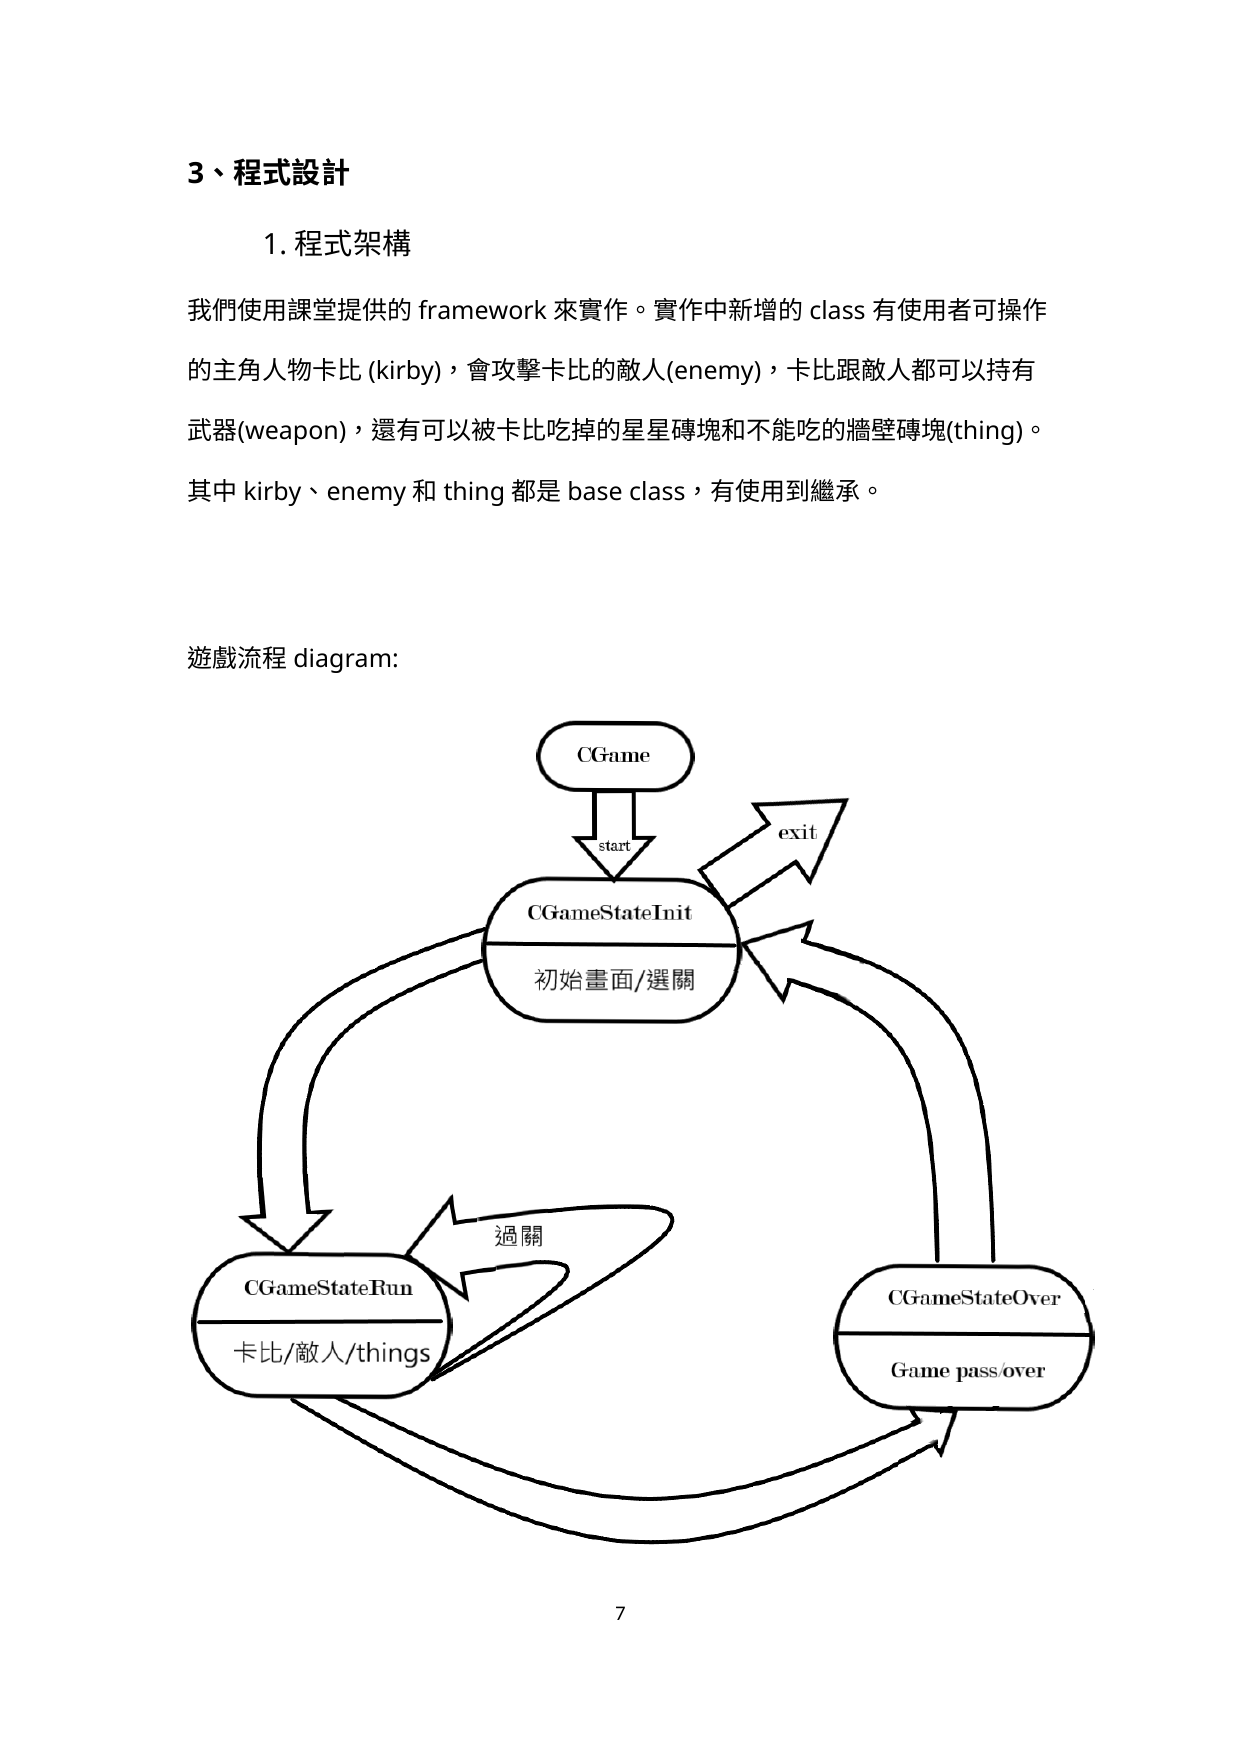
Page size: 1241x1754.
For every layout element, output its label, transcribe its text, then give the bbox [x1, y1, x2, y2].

text 1. [187, 220, 1053, 263]
picture [187, 698, 1100, 1562]
